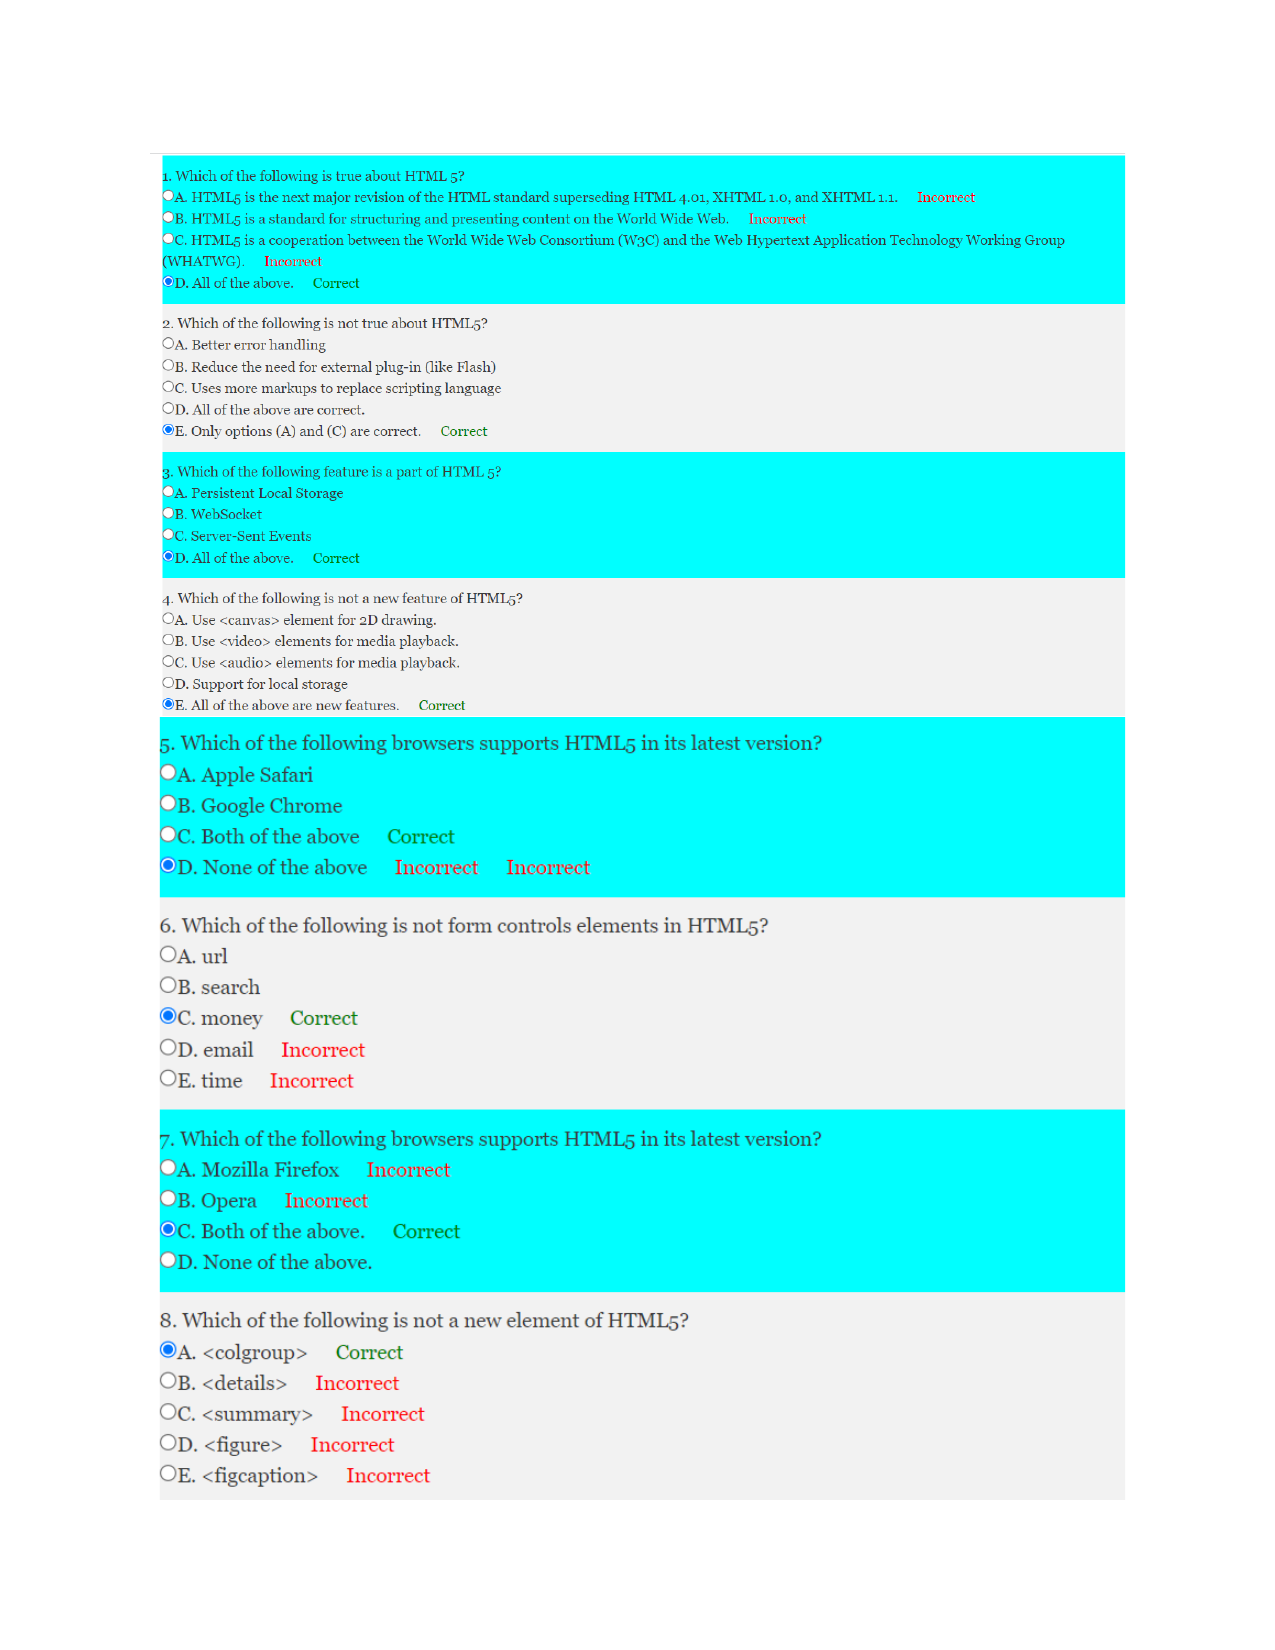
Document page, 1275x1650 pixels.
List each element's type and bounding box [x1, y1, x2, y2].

picture [150, 717, 1125, 1500]
picture [150, 150, 1125, 716]
